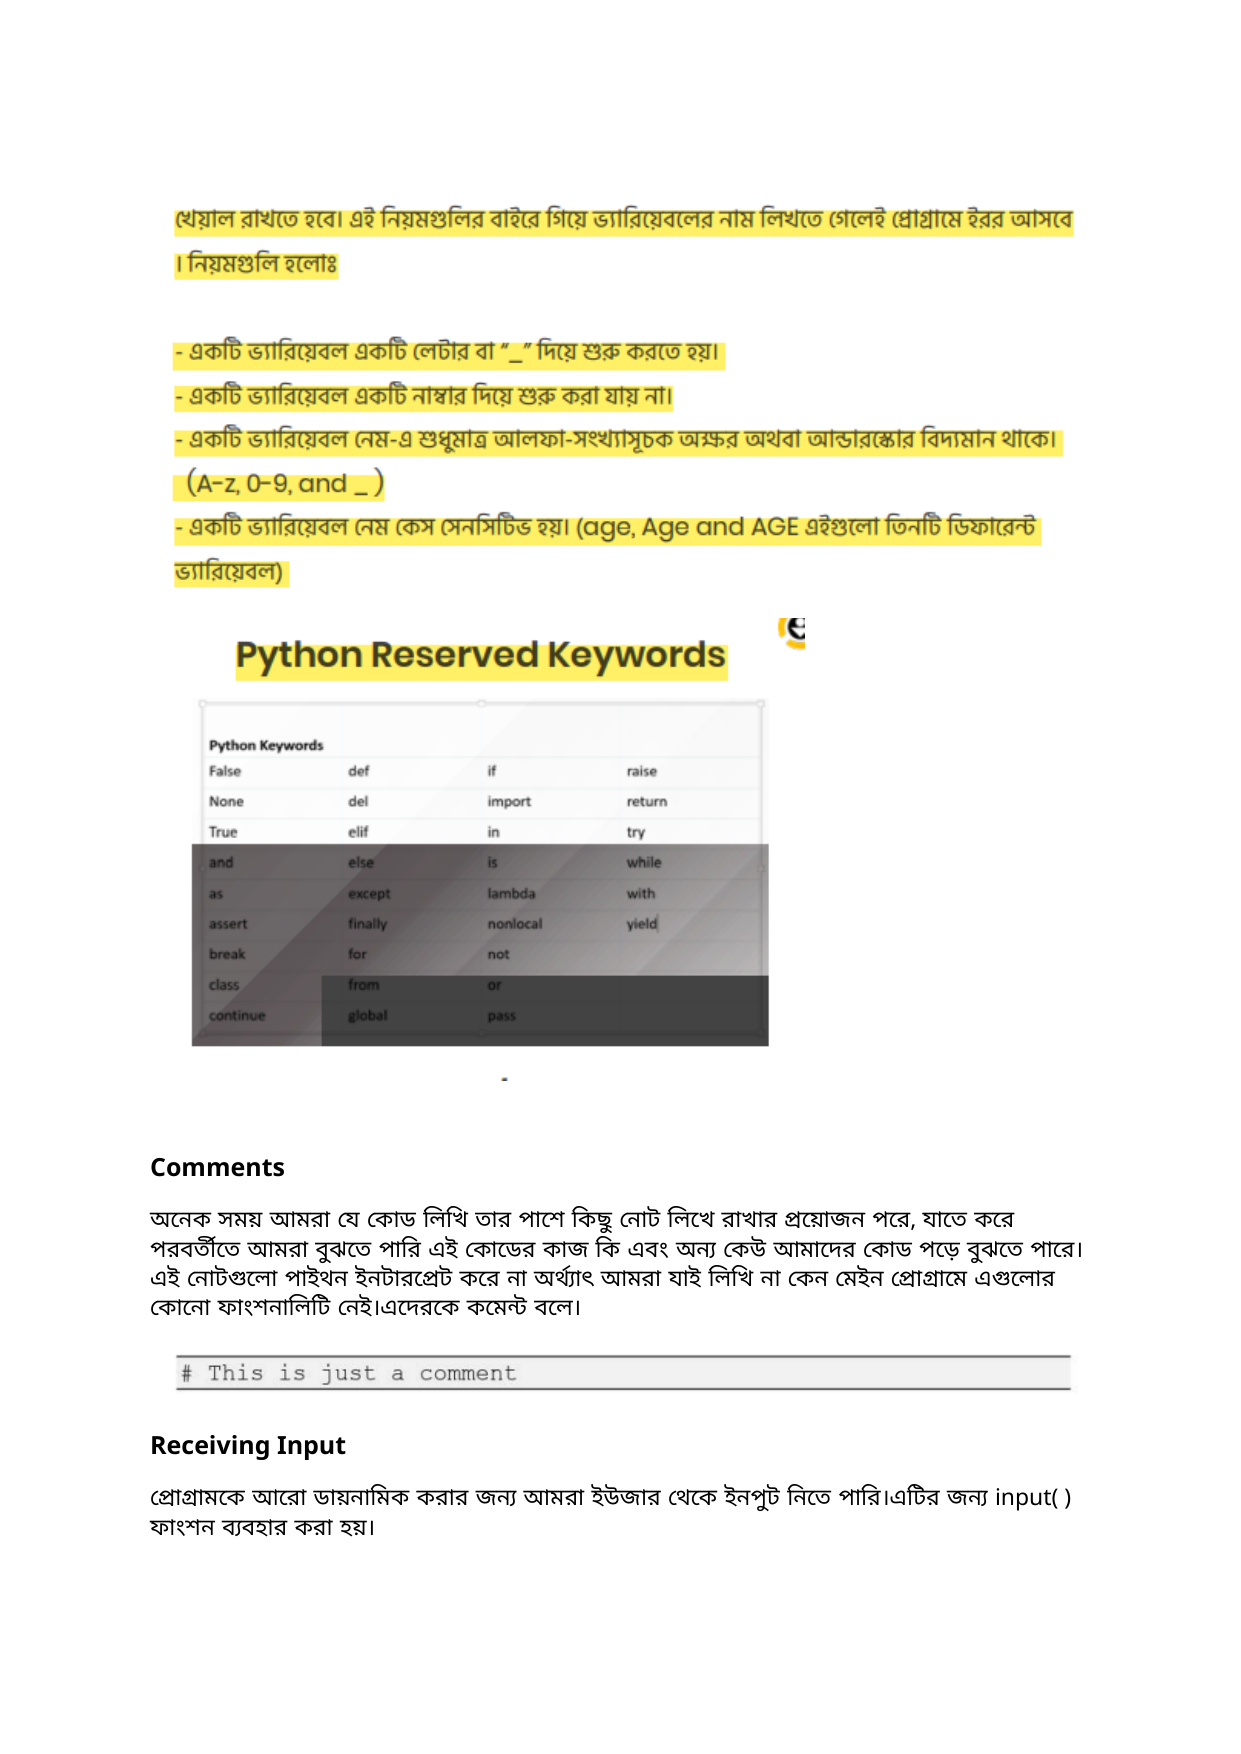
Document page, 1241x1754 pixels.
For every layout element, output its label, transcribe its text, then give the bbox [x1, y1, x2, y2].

picture [150, 1339, 1091, 1409]
text Receiving Input [150, 1427, 1090, 1462]
picture [150, 200, 1091, 600]
text অনেক সময় আমরা যে কোড লিখি তার পাশে কিছু নোট লিখে রাখার প্রয়োজন পরে, যাতে করে পরবর্তীতে আমরা বুঝতে পারি এই কোডের কাজ কি এবং অন্য কেউ আমাদের কোড পড়ে বুঝতে পারে। এই নোটগুলো পাইথন ইনটারপ্রেট করে না অর্থ্যাৎ আমরা যাই লিখি না কেন মেইন প্রোগ্রামে এগুলোর কোনো ফাংশনালিটি নেই।এদেরকে কমেন্ট বলে। [150, 1203, 1090, 1321]
text Comments [150, 1150, 1090, 1184]
text প্রোগ্রামকে আরো ডায়নামিক করার জন্য আমরা ইউজার থেকে ইনপুট নিতে পারি।এটির জন্য input( ) ফাংশন ব্যবহার করা হয়। [150, 1481, 1090, 1541]
picture [150, 618, 805, 1081]
